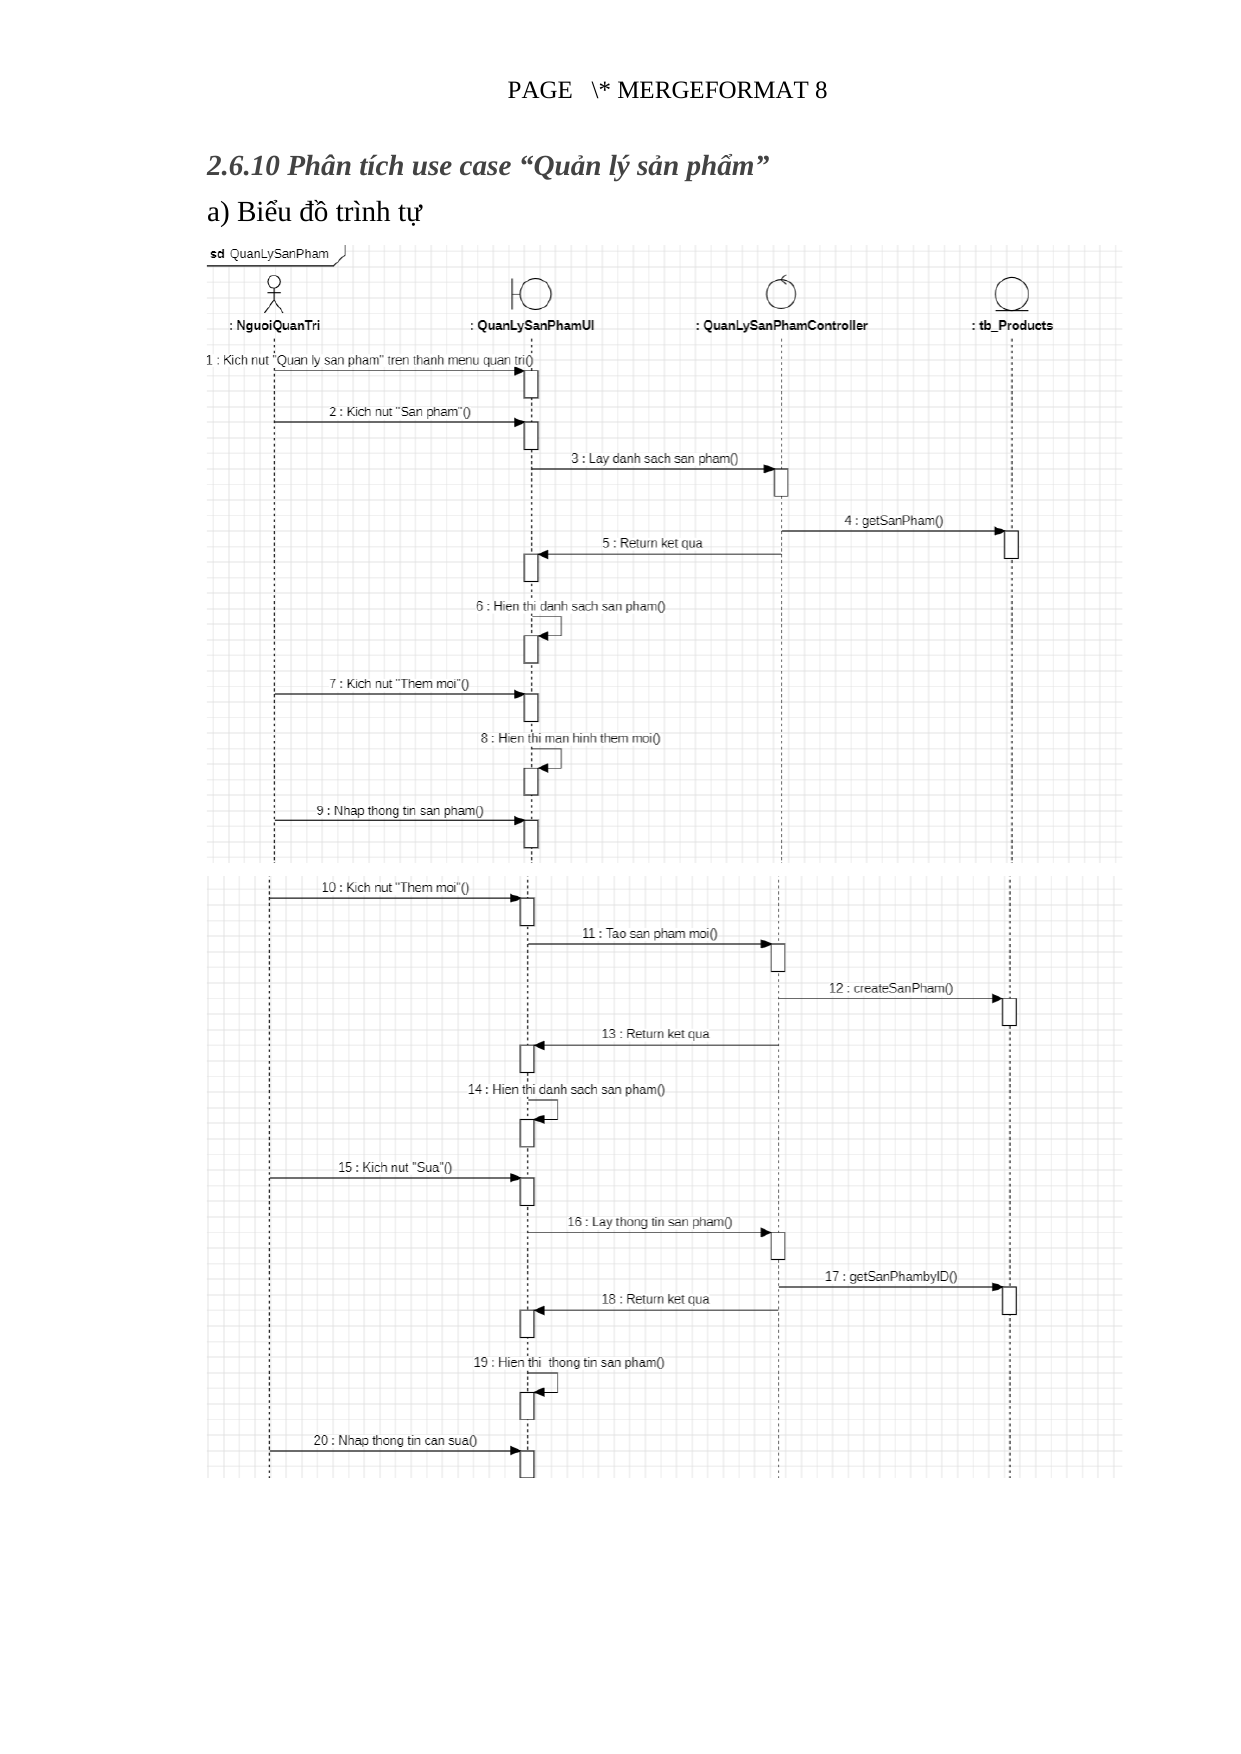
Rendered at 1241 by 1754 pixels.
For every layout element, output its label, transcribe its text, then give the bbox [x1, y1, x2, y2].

subtitle 2.6.10 Phân tích use case “Quản lý sản phẩm” [207, 148, 1122, 181]
picture [206, 876, 1123, 1478]
text a) Biểu đồ trình tự [207, 194, 1122, 228]
picture [206, 245, 1123, 863]
